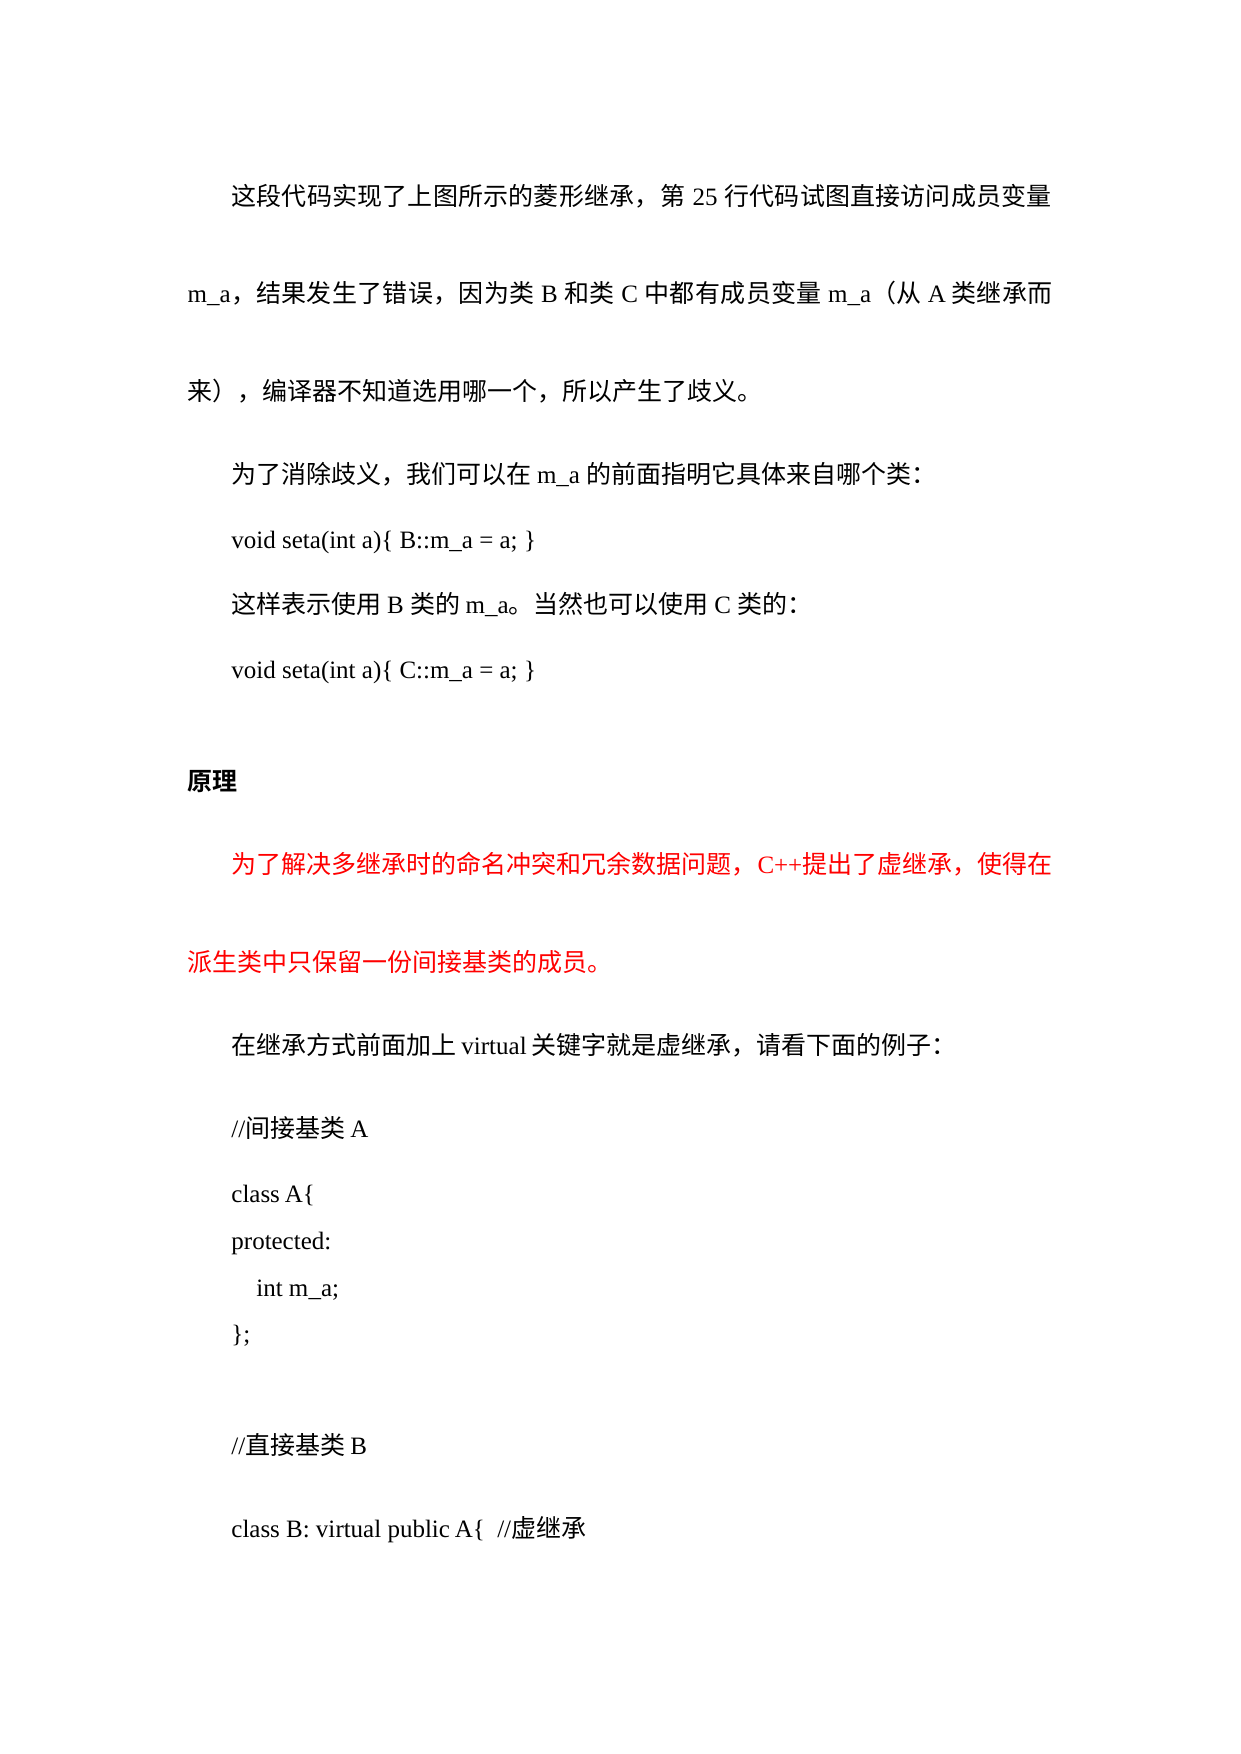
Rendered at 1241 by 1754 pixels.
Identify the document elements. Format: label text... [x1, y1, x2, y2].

text void seta(int a){ C::m_a = a; } [187, 653, 1053, 686]
text class A{ [187, 1177, 1053, 1209]
text 为了消除歧义，我们可以在 m_a 的前面指明它具体来自哪个类： [187, 440, 1053, 505]
text //间接基类A [187, 1094, 1053, 1159]
text }; [187, 1318, 1053, 1350]
text protected: [187, 1224, 1053, 1256]
text 这样表示使用 B 类的 m_a。当然也可以使用 C 类的： [187, 570, 1053, 635]
text class B: virtual public A{ //虚继承 [187, 1494, 1053, 1559]
subtitle 原理 [187, 747, 1053, 812]
text 为了解决多继承时的命名冲突和冗余数据问题，C++提出了虚继承，使得在派生类中只保留一份间接基类的成员。 [187, 830, 1053, 993]
text int m_a; [187, 1271, 1053, 1303]
text //直接基类B [187, 1411, 1053, 1476]
text 这段代码实现了上图所示的菱形继承，第 25 行代码试图直接访问成员变量 m_a，结果发生了错误，因为类 B 和类 C 中都有成员变量 m_a（从 A 类继承而来），编译器不知道选用哪一个，所以产生了歧义。 [187, 162, 1053, 422]
text void seta(int a){ B::m_a = a; } [187, 523, 1053, 556]
text 在继承方式前面加上virtual关键字就是虚继承，请看下面的例子： [187, 1011, 1053, 1076]
